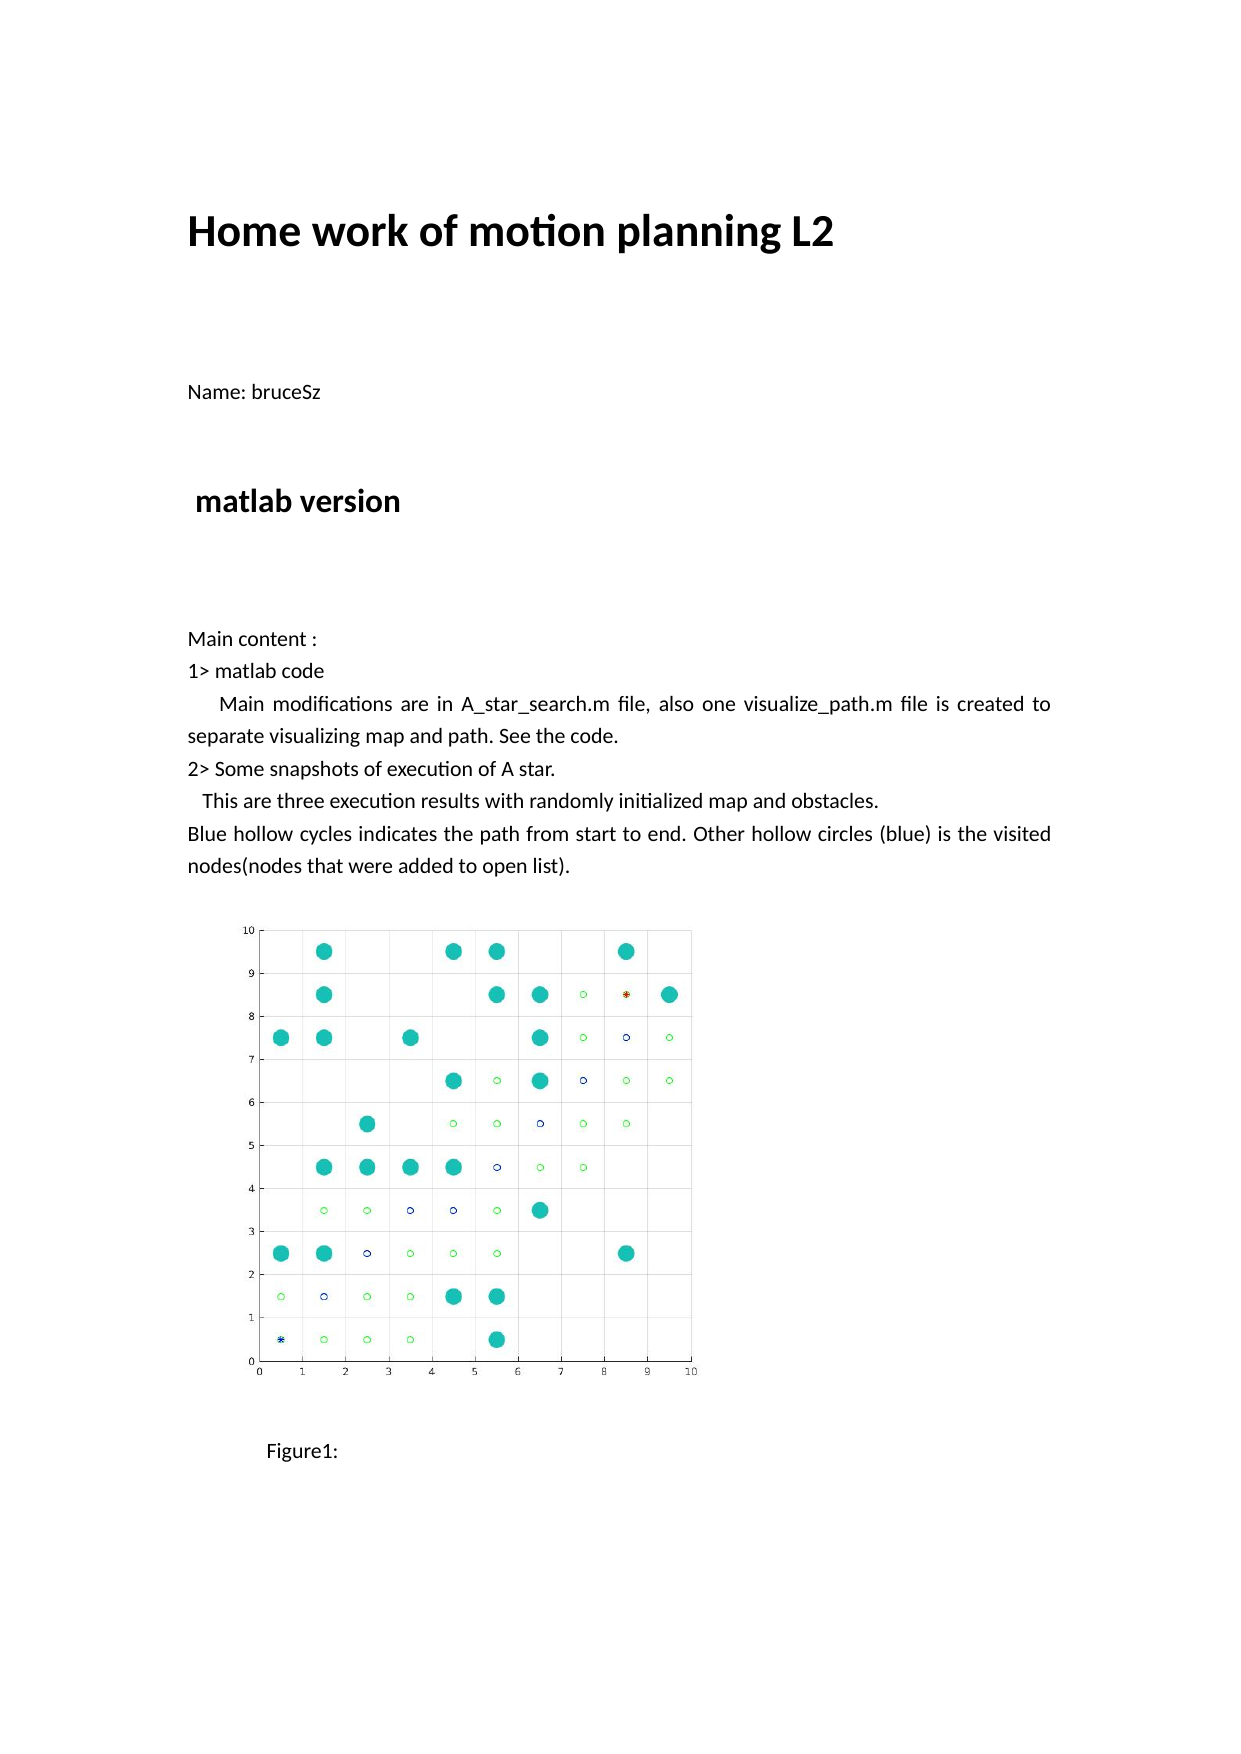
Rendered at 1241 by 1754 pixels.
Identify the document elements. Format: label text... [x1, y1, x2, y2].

list Blue hollow cycles indicates the path from start to end. Other hollow circles (blue) is the visited nodes(nodes that were added to open list). [187, 817, 1053, 882]
text Figure1: [187, 1434, 1053, 1467]
list Some snapshots of execution of A star. [187, 752, 1053, 784]
list matlab code [187, 654, 1053, 687]
list This are three execution results with randomly initialized map and obstacles. [187, 784, 1053, 817]
list Main modifications are in A_star_search.m file, also one visualize_path.m file is created to separate visualizing map and path. See the code. [187, 687, 1053, 752]
text Main content : [187, 622, 1053, 654]
picture [187, 882, 743, 1429]
subtitle Home work of motion planning L2 [187, 197, 1053, 262]
text Name: bruceSz [187, 376, 1053, 408]
subtitle matlab version [187, 468, 1053, 533]
